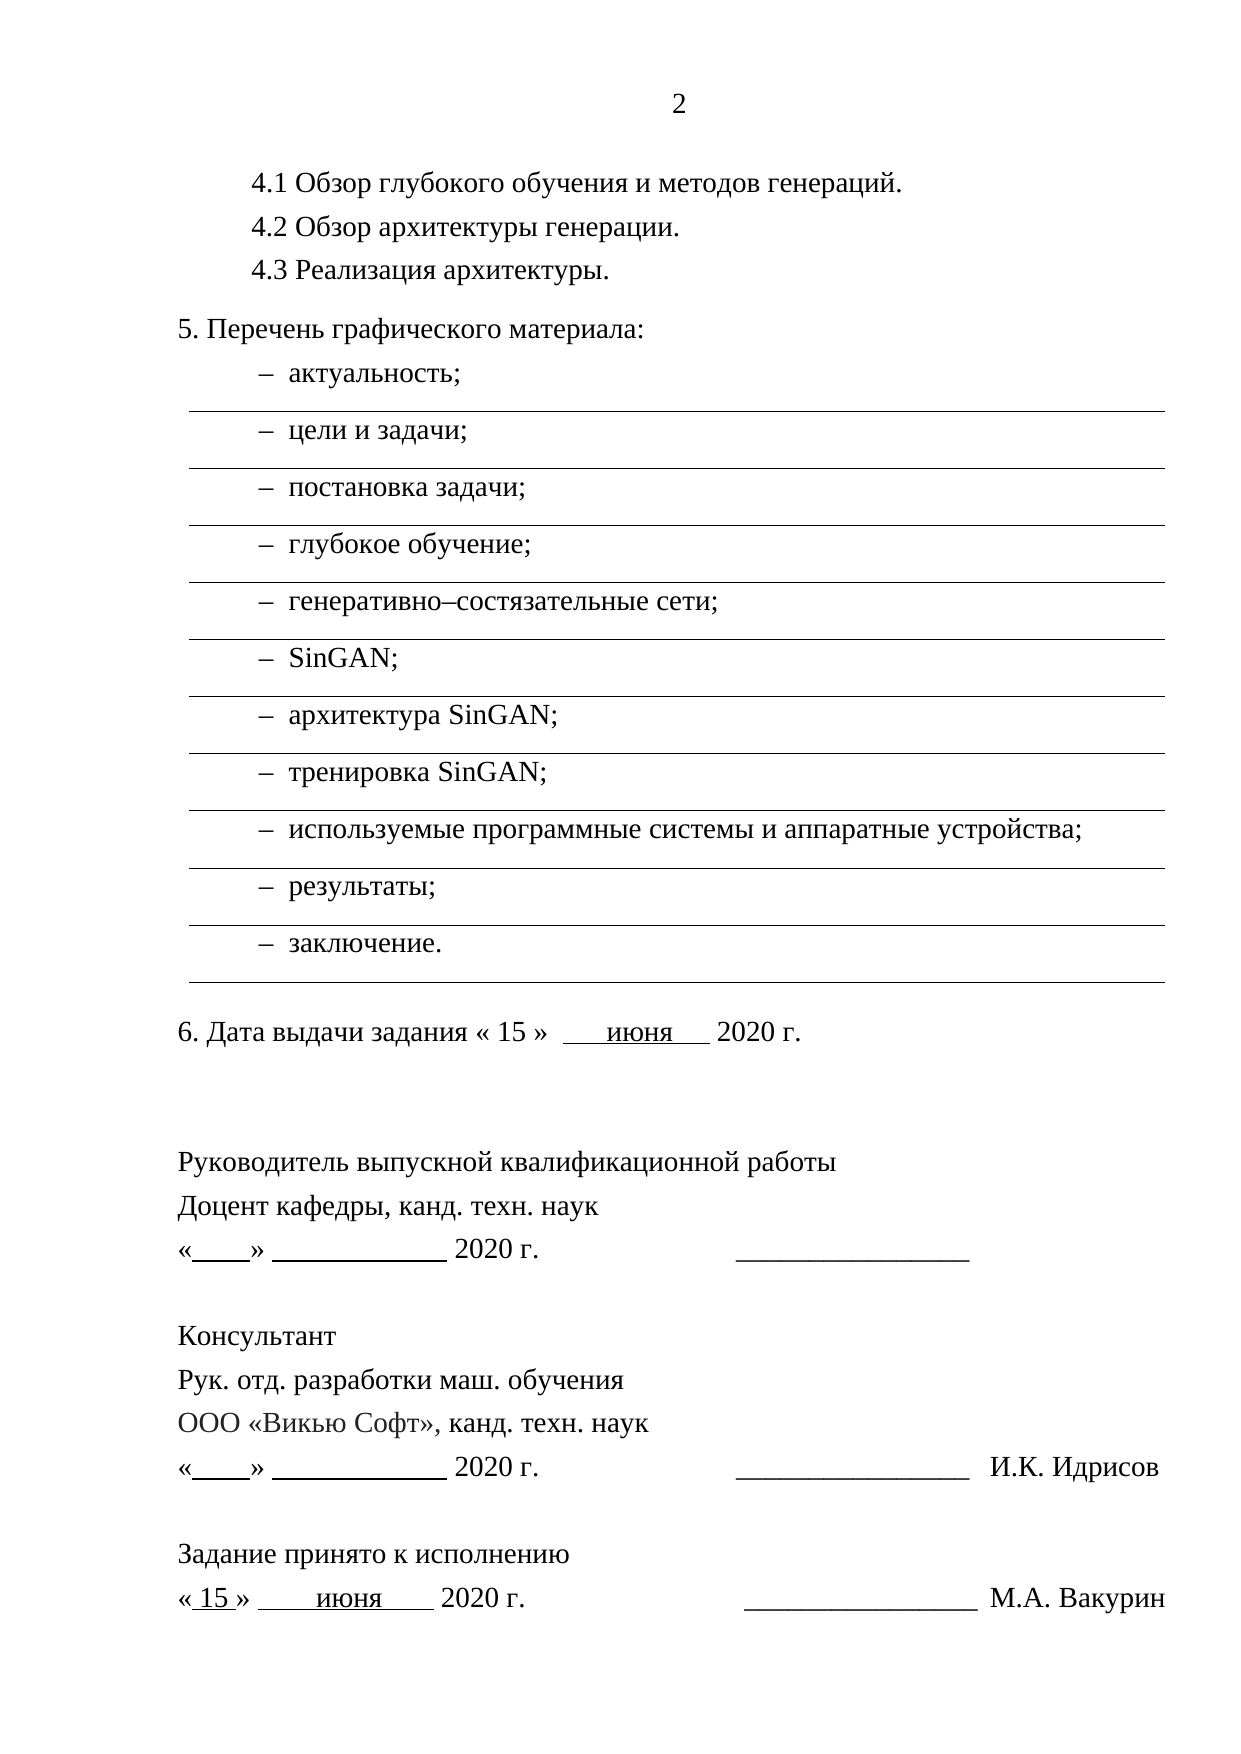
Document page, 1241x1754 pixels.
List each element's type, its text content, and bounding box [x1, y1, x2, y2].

text 5. Перечень графического материала: [177, 311, 1181, 345]
table_cell постановка задачи; [189, 469, 1165, 525]
table_cell результаты; [189, 869, 1165, 924]
table_cell тренировка SinGAN; [189, 754, 1165, 810]
text Задание принято к исполнению [177, 1536, 1181, 1570]
table_cell архитектура SinGAN; [189, 697, 1165, 753]
text 6. Дата выдачи задания « 15 » июня 2020 г. [177, 1014, 1181, 1047]
table_cell используемые программные системы и аппаратные устройства; [189, 811, 1165, 867]
text « » 2020 г. ________________ [177, 1231, 1181, 1265]
text Руководитель выпускной квалификационной работы [177, 1144, 1181, 1178]
text Доцент кафедры, канд. техн. наук [177, 1188, 1181, 1221]
text « » 2020 г. ________________ И.К. Идрисов [177, 1449, 1181, 1483]
table_cell цели и задачи; [189, 412, 1165, 468]
text ООО «Викью Софт», канд. техн. наук [449, 1406, 1181, 1439]
table_cell глубокое обучение; [189, 526, 1165, 582]
text Рук. отд. разработки маш. обучения [177, 1362, 1181, 1396]
text Консультант [177, 1318, 1181, 1352]
table_cell SinGAN; [189, 640, 1165, 696]
text « 15 » июня 2020 г. ________________ М.А. Вакурин [177, 1580, 1181, 1613]
text 4.2 Обзор архитектуры генерации. [177, 209, 1181, 242]
text 4.3 Реализация архитектуры. [177, 252, 1181, 286]
table_header актуальность; [189, 355, 1165, 411]
text 4.1 Обзор глубокого обучения и методов генераций. [222, 165, 1181, 199]
table_cell заключение. [189, 926, 1165, 982]
table_cell генеративно–состязательные сети; [189, 583, 1165, 639]
